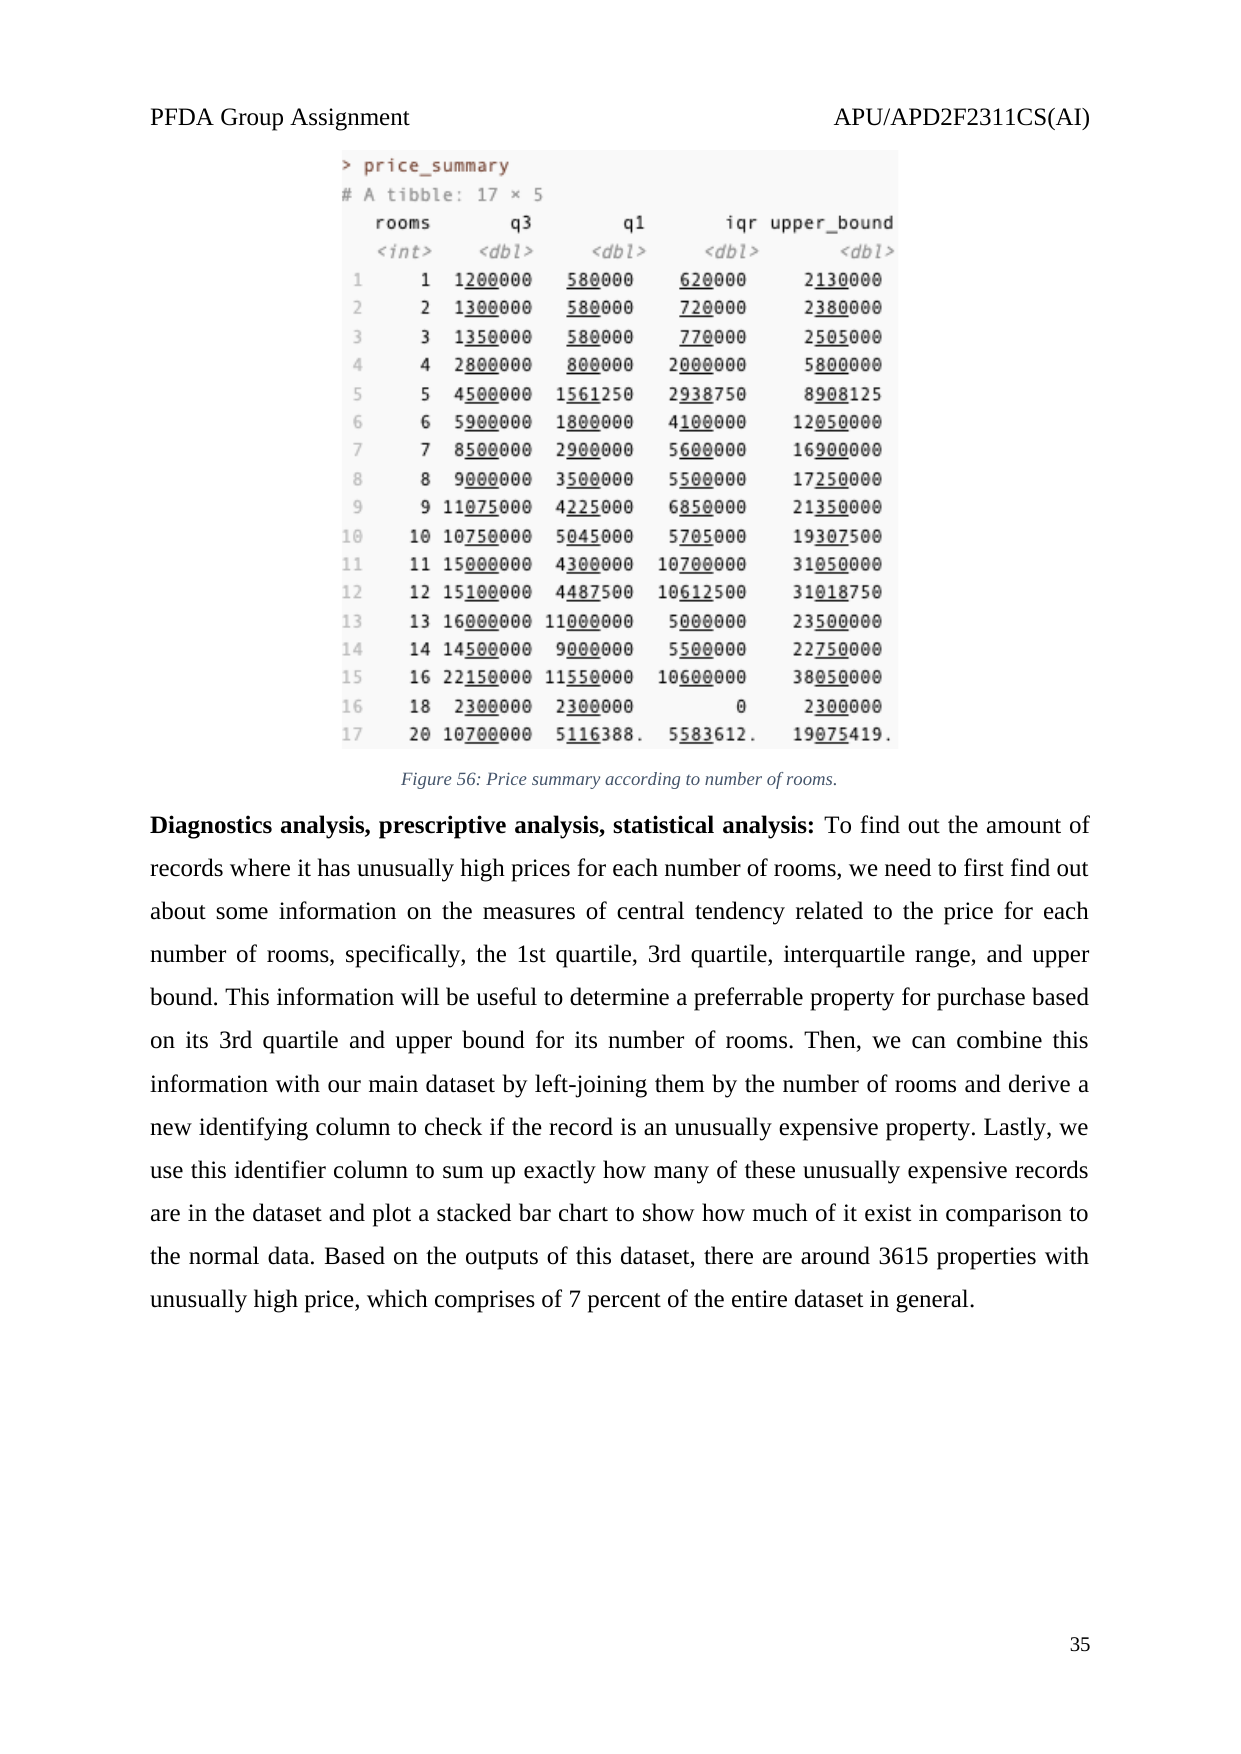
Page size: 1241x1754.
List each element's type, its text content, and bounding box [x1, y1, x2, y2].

text Figure 56: Price summary according to number of rooms. [150, 767, 1090, 789]
picture [341, 150, 899, 749]
text Diagnostics analysis, prescriptive analysis, statistical analysis: To find out the amount of records where it has unusually high prices for each number of rooms, we need to first find out about some information on the measures of central tendency related to the price for each number of rooms, specifically, the 1st quartile, 3rd quartile, interquartile range, and upper bound. This information will be useful to determine a preferrable property for purchase based on its 3rd quartile and upper bound for its number of rooms. Then, we can combine this information with our main dataset by left-joining them by the number of rooms and derive a new identifying column to check if the record is an unusually expensive property. Lastly, we use this identifier column to sum up exactly how many of these unusually expensive records are in the dataset and plot a stacked bar chart to show how much of it exist in comparison to the normal data. Based on the outputs of this dataset, there are around 3615 properties with unusually high price, which comprises of 7 percent of the entire dataset in general. [150, 810, 1090, 1313]
